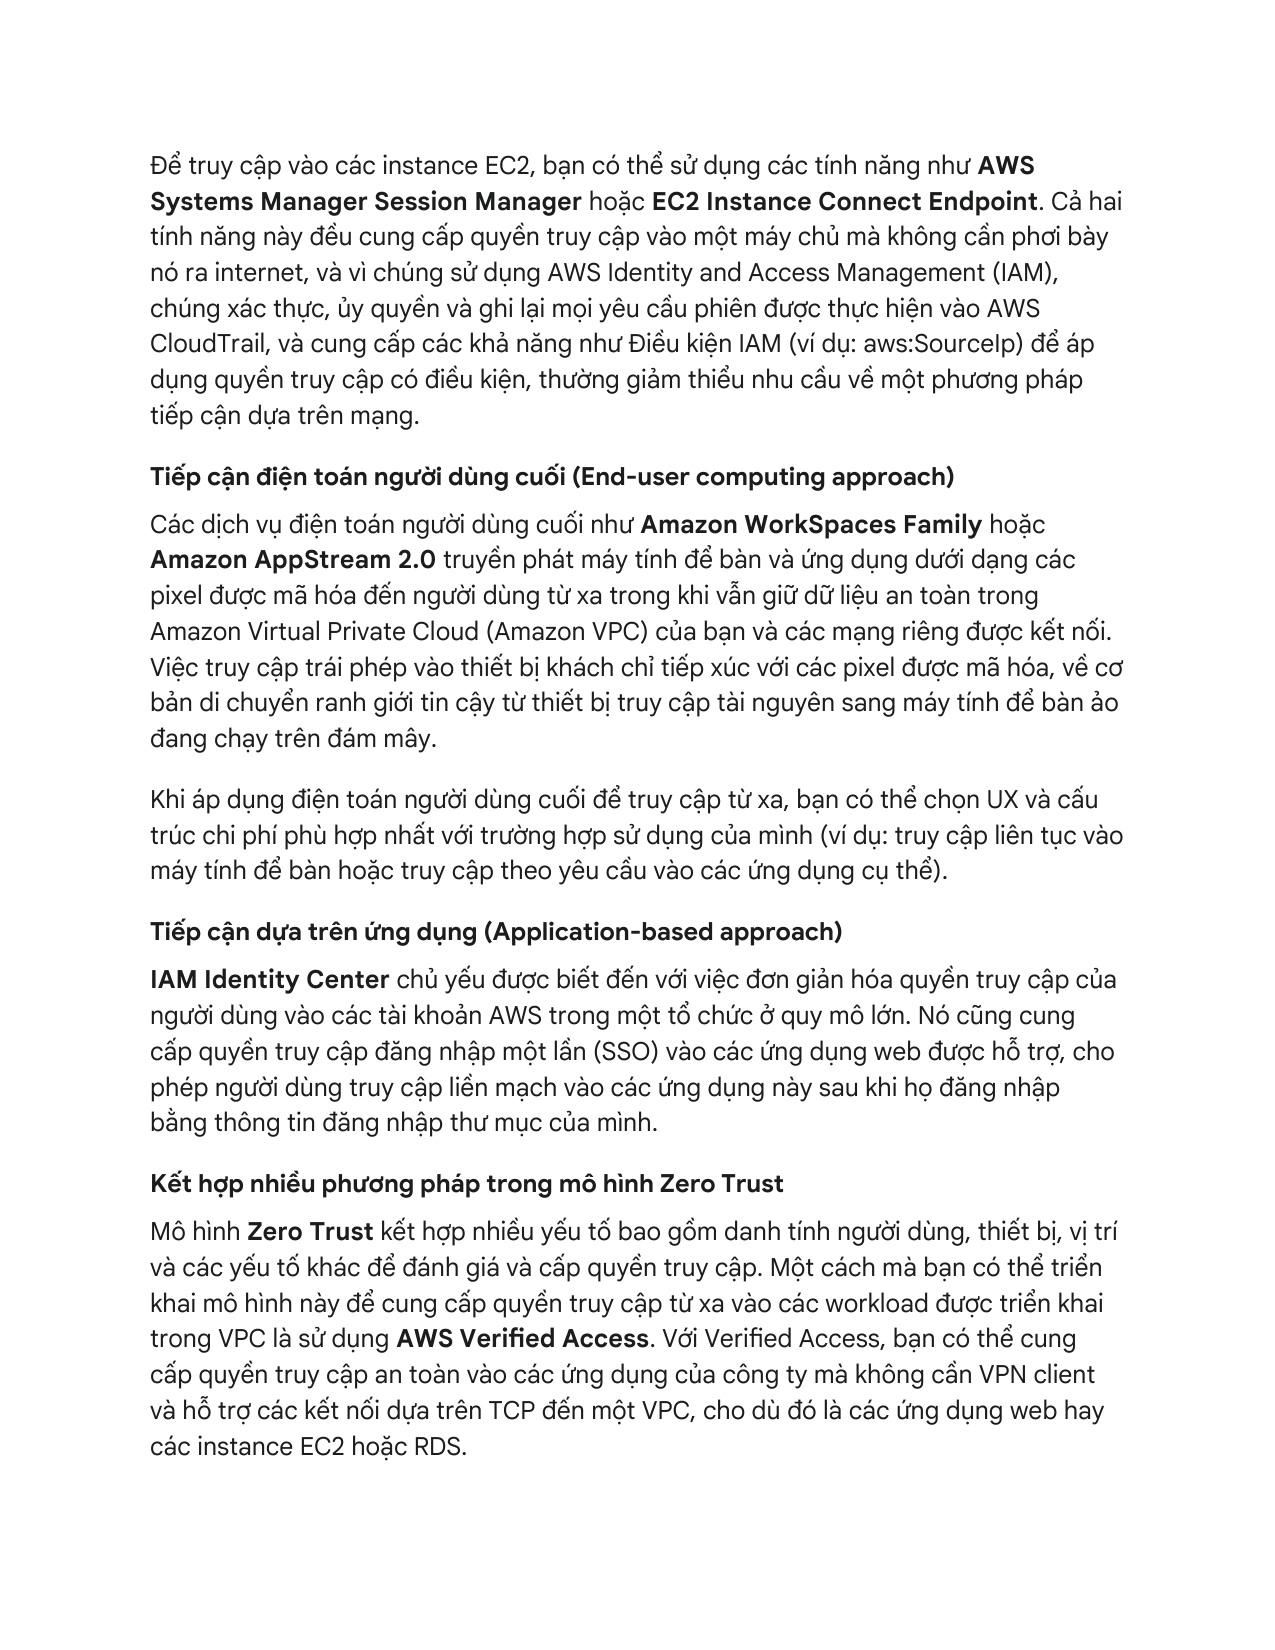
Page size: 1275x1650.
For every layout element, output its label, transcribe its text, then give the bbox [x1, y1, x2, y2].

subtitle Kết hợp nhiều phương pháp trong mô hình Zero Trust [150, 1168, 1125, 1199]
subtitle Tiếp cận điện toán người dùng cuối (End-user computing approach) [150, 461, 1125, 492]
subtitle Tiếp cận dựa trên ứng dụng (Application-based approach) [150, 916, 1125, 948]
text Khi áp dụng điện toán người dùng cuối để truy cập từ xa, bạn có thể chọn UX và cấu trúc chi phí phù hợp nhất với trường hợp sử dụng của mình (ví dụ: truy cập liên tục vào máy tính để bàn hoặc truy cập theo yêu cầu vào các ứng dụng cụ thể). [150, 784, 1125, 887]
text Các dịch vụ điện toán người dùng cuối như Amazon WorkSpaces Family hoặc Amazon AppStream 2.0 truyền phát máy tính để bàn và ứng dụng dưới dạng các pixel được mã hóa đến người dùng từ xa trong khi vẫn giữ dữ liệu an toàn trong Amazon Virtual Private Cloud (Amazon VPC) của bạn và các mạng riêng được kết nối. Việc truy cập trái phép vào thiết bị khách chỉ tiếp xúc với các pixel được mã hóa, về cơ bản di chuyển ranh giới tin cậy từ thiết bị truy cập tài nguyên sang máy tính để bàn ảo đang chạy trên đám mây. [150, 509, 1125, 755]
text IAM Identity Center chủ yếu được biết đến với việc đơn giản hóa quyền truy cập của người dùng vào các tài khoản AWS trong một tổ chức ở quy mô lớn. Nó cũng cung cấp quyền truy cập đăng nhập một lần (SSO) vào các ứng dụng web được hỗ trợ, cho phép người dùng truy cập liền mạch vào các ứng dụng này sau khi họ đăng nhập bằng thông tin đăng nhập thư mục của mình. [150, 964, 1125, 1139]
text Để truy cập vào các instance EC2, bạn có thể sử dụng các tính năng như AWS Systems Manager Session Manager hoặc EC2 Instance Connect Endpoint. Cả hai tính năng này đều cung cấp quyền truy cập vào một máy chủ mà không cần phơi bày nó ra internet, và vì chúng sử dụng AWS Identity and Access Management (IAM), chúng xác thực, ủy quyền và ghi lại mọi yêu cầu phiên được thực hiện vào AWS CloudTrail, và cung cấp các khả năng như Điều kiện IAM (ví dụ: aws:SourceIp) để áp dụng quyền truy cập có điều kiện, thường giảm thiểu nhu cầu về một phương pháp tiếp cận dựa trên mạng. [150, 150, 1125, 431]
text Mô hình Zero Trust kết hợp nhiều yếu tố bao gồm danh tính người dùng, thiết bị, vị trí và các yếu tố khác để đánh giá và cấp quyền truy cập. Một cách mà bạn có thể triển khai mô hình này để cung cấp quyền truy cập từ xa vào các workload được triển khai trong VPC là sử dụng AWS Verified Access. Với Verified Access, bạn có thể cung cấp quyền truy cập an toàn vào các ứng dụng của công ty mà không cần VPN client và hỗ trợ các kết nối dựa trên TCP đến một VPC, cho dù đó là các ứng dụng web hay các instance EC2 hoặc RDS. [150, 1216, 1125, 1462]
